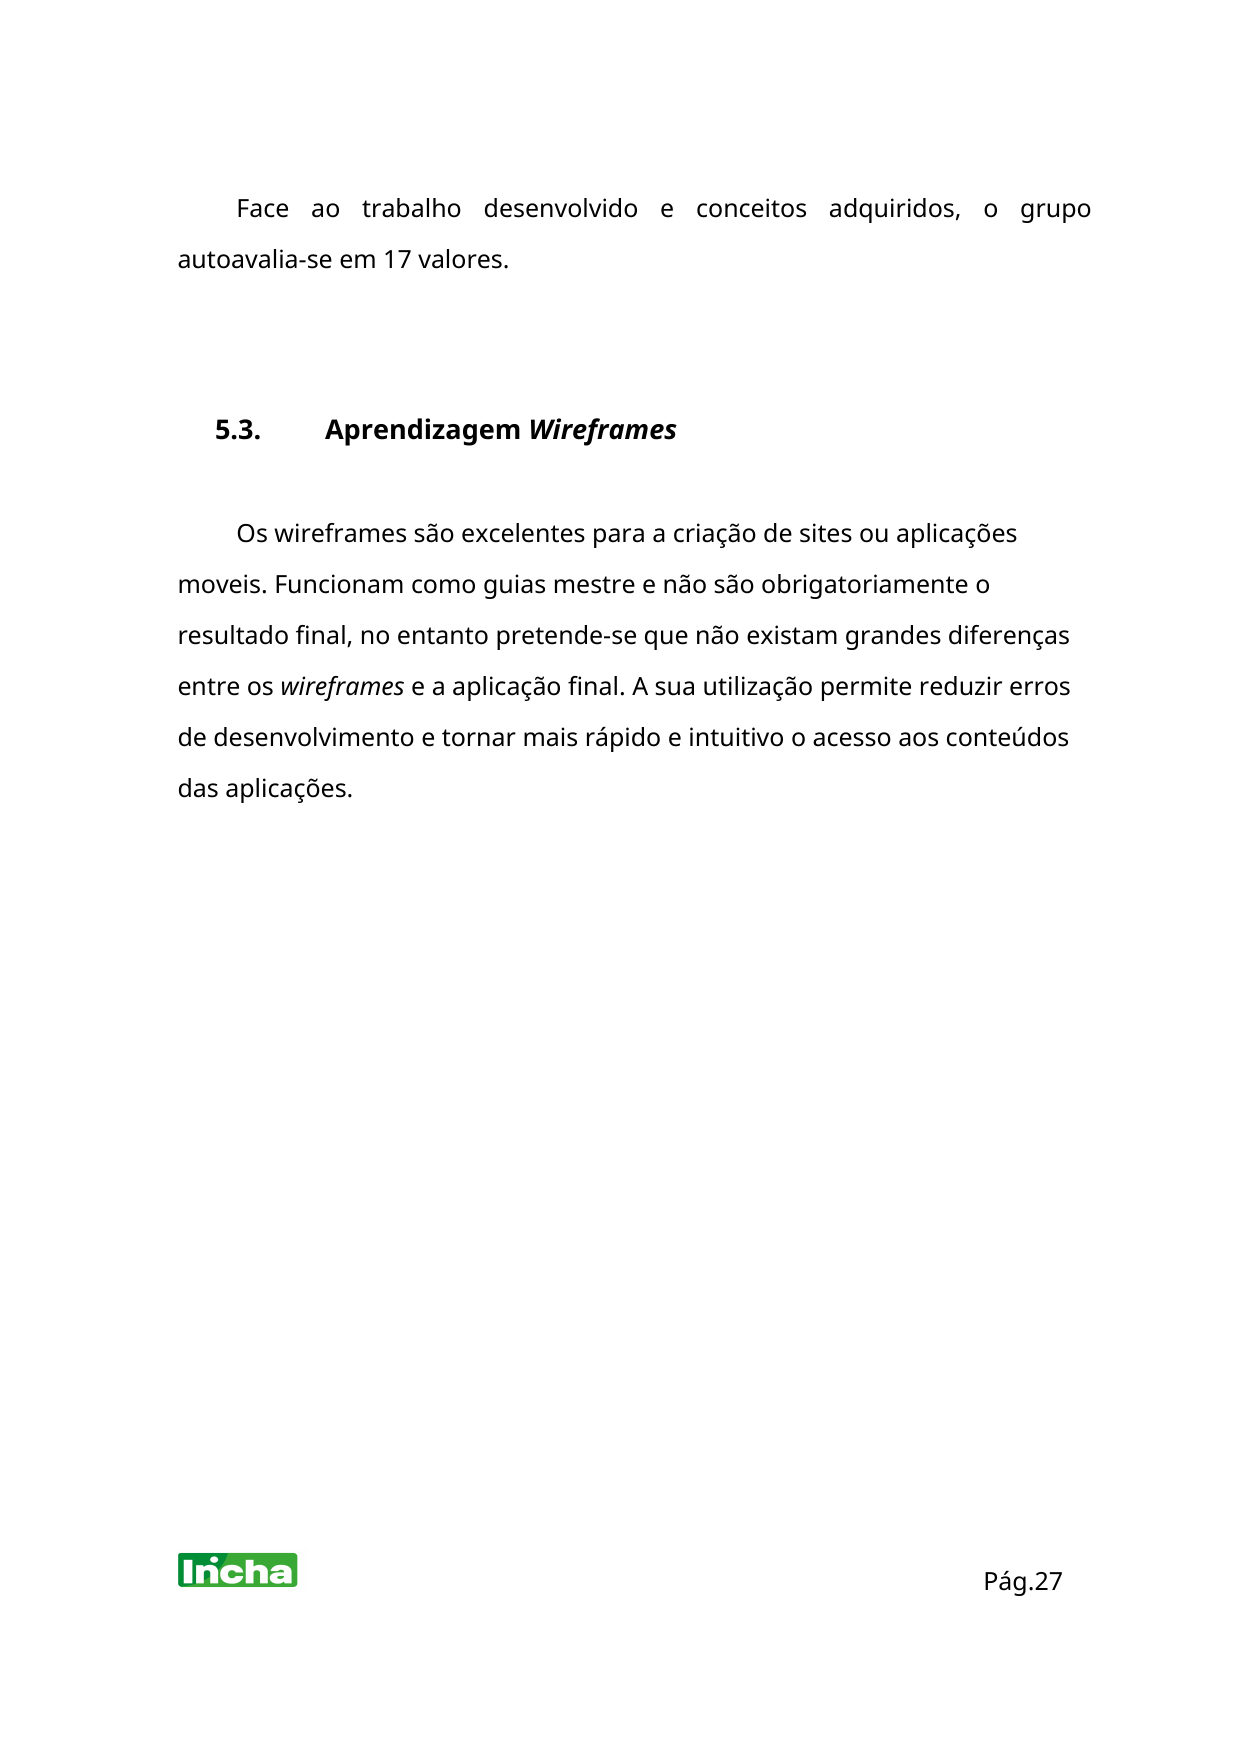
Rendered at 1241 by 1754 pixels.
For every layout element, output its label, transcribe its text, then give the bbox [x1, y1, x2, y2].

subtitle Aprendizagem Wireframes [215, 410, 1092, 447]
text Face ao trabalho desenvolvido e conceitos adquiridos, o grupo autoavalia-se em 17 valores. [177, 190, 1092, 275]
text Os wireframes são excelentes para a criação de sites ou aplicações moveis. Funcionam como guias mestre e não são obrigatoriamente o resultado final, no entanto pretende-se que não existam grandes diferenças entre os wireframes e a aplicação final. A sua utilização permite reduzir erros de desenvolvimento e tornar mais rápido e intuitivo o acesso aos conteúdos das aplicações. [177, 515, 1092, 805]
picture [177, 1547, 309, 1591]
